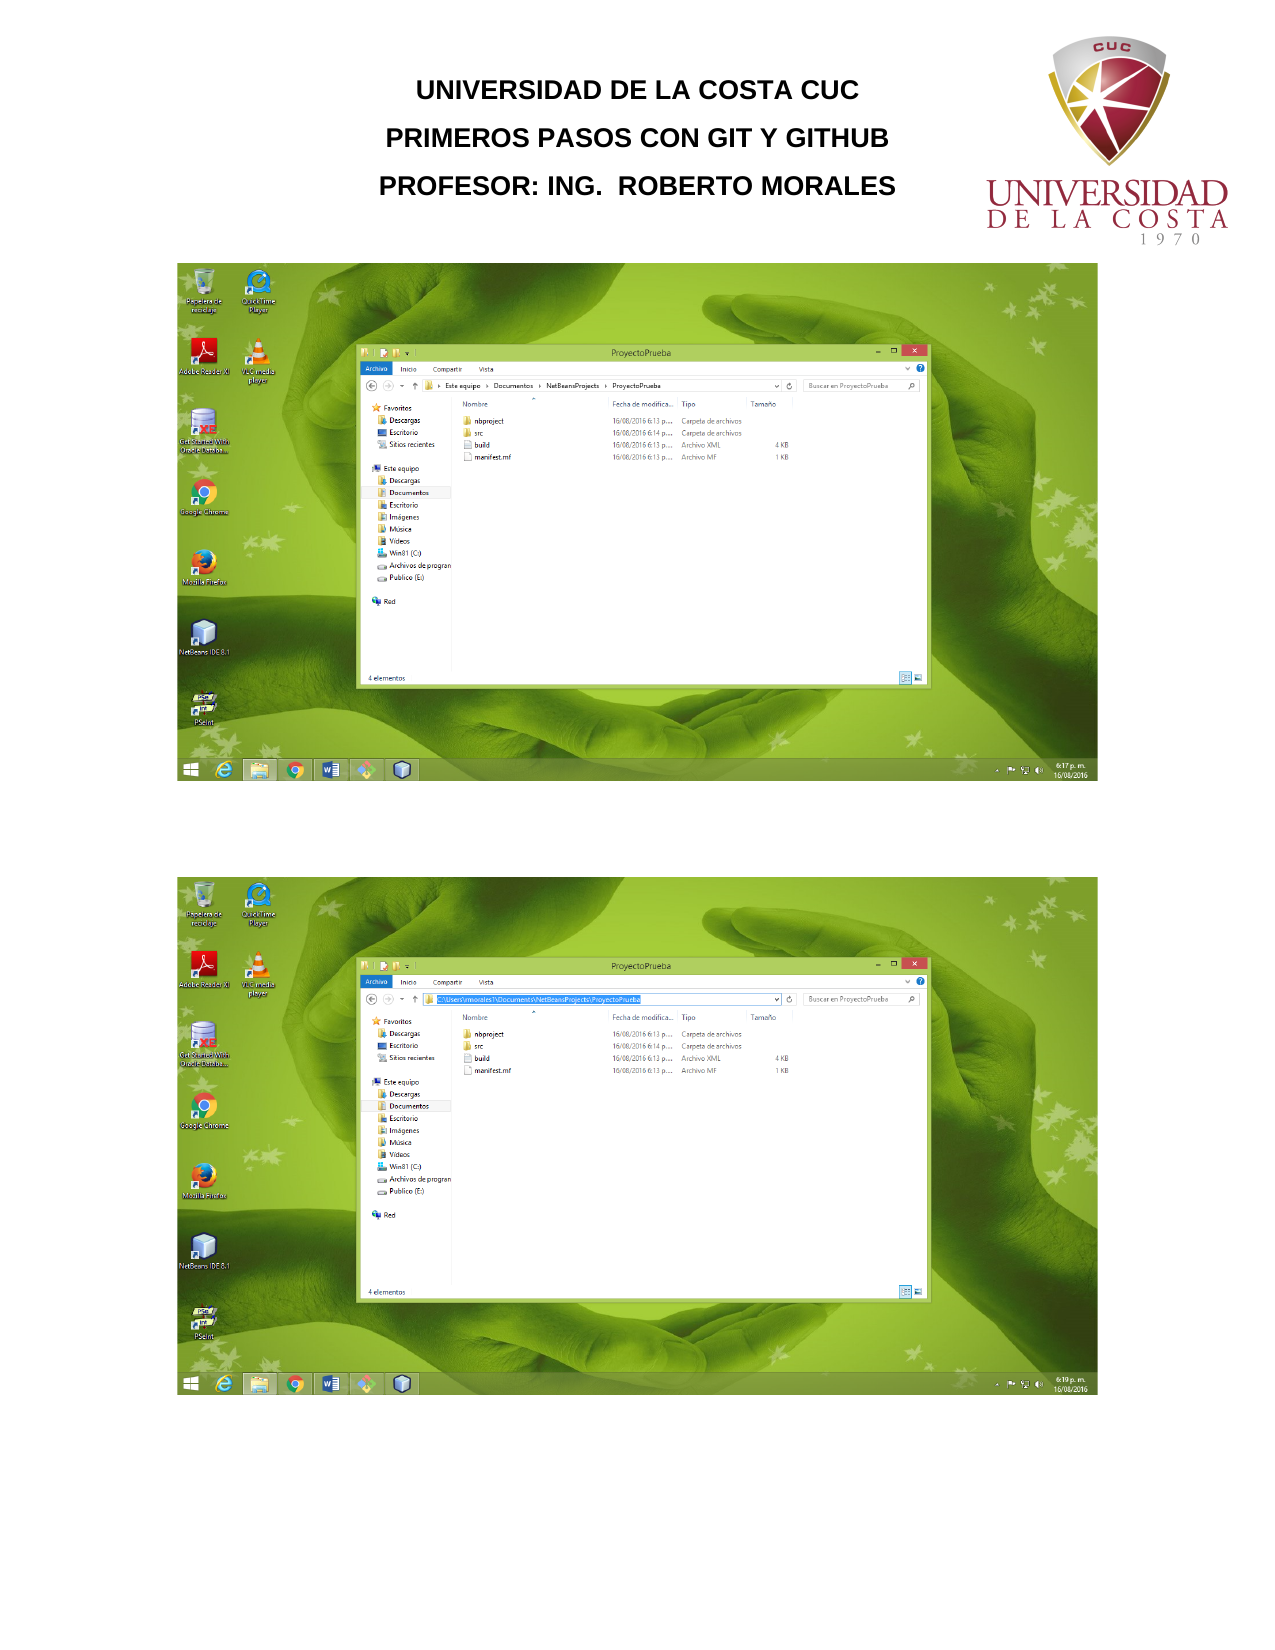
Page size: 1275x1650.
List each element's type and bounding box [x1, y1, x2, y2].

picture [177, 16, 1231, 781]
picture [177, 877, 1098, 1395]
